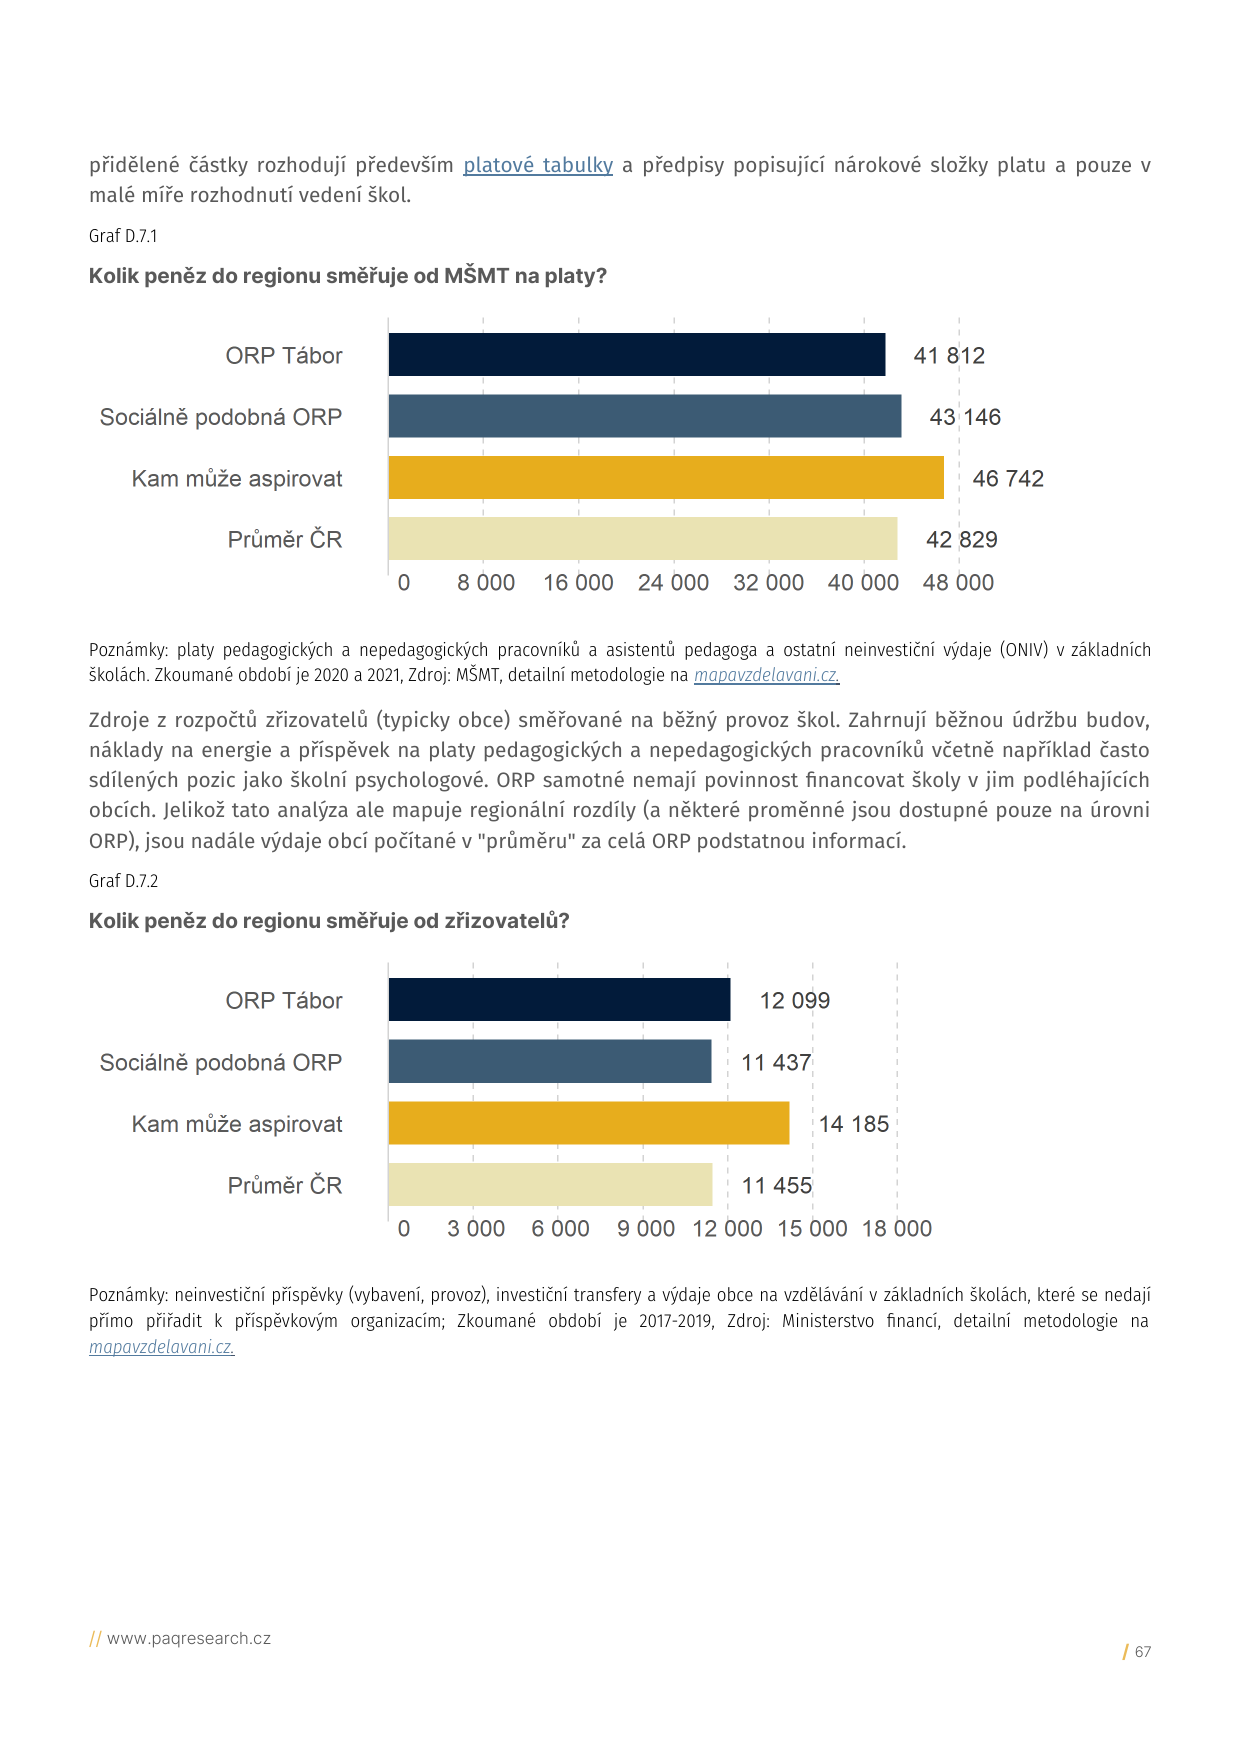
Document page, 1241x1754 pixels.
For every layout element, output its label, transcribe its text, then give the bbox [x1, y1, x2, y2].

picture [88, 290, 1139, 622]
picture [88, 935, 1139, 1268]
text Zdroje z rozpočtů zřizovatelů (typicky obce) směřované na běžný provoz škol. Zahrnují běžnou údržbu budov, náklady na energie a příspěvek na platy pedagogických a nepedagogických pracovníků včetně například často sdílených pozic jako školní psychologové. ORP samotné nemají povinnost financovat školy v jim podléhajících obcích. Jelikož tato analýza ale mapuje regionální rozdíly (a některé proměnné jsou dostupné pouze na úrovni ORP), jsou nadále výdaje obcí počítané v "průměru" za celá ORP podstatnou informací. [89, 703, 1152, 854]
text Graf D.7.1 [89, 225, 1152, 247]
text Kolik peněz do regionu směřuje od zřizovatelů? [89, 909, 1152, 934]
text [89, 148, 1152, 208]
text Kolik peněz do regionu směřuje od MŠMT na platy? [89, 263, 1152, 288]
text Poznámky: platy pedagogických a nepedagogických pracovníků a asistentů pedagoga a ostatní neinvestiční výdaje (ONIV) v základních školách. Zkoumané období je 2020 a 2021, Zdroj: MŠMT, detailní metodologie na mapavzdelavani.cz. [89, 638, 1152, 687]
text Graf D.7.2 [89, 870, 1152, 893]
text Poznámky: neinvestiční příspěvky (vybavení, provoz), investiční transfery a výdaje obce na vzdělávání v základních školách, které se nedají přímo přiřadit k příspěvkovým organizacím; Zkoumané období je 2017-2019, Zdroj: Ministerstvo financí, detailní metodologie na mapavzdelavani.cz. [89, 1284, 1152, 1358]
